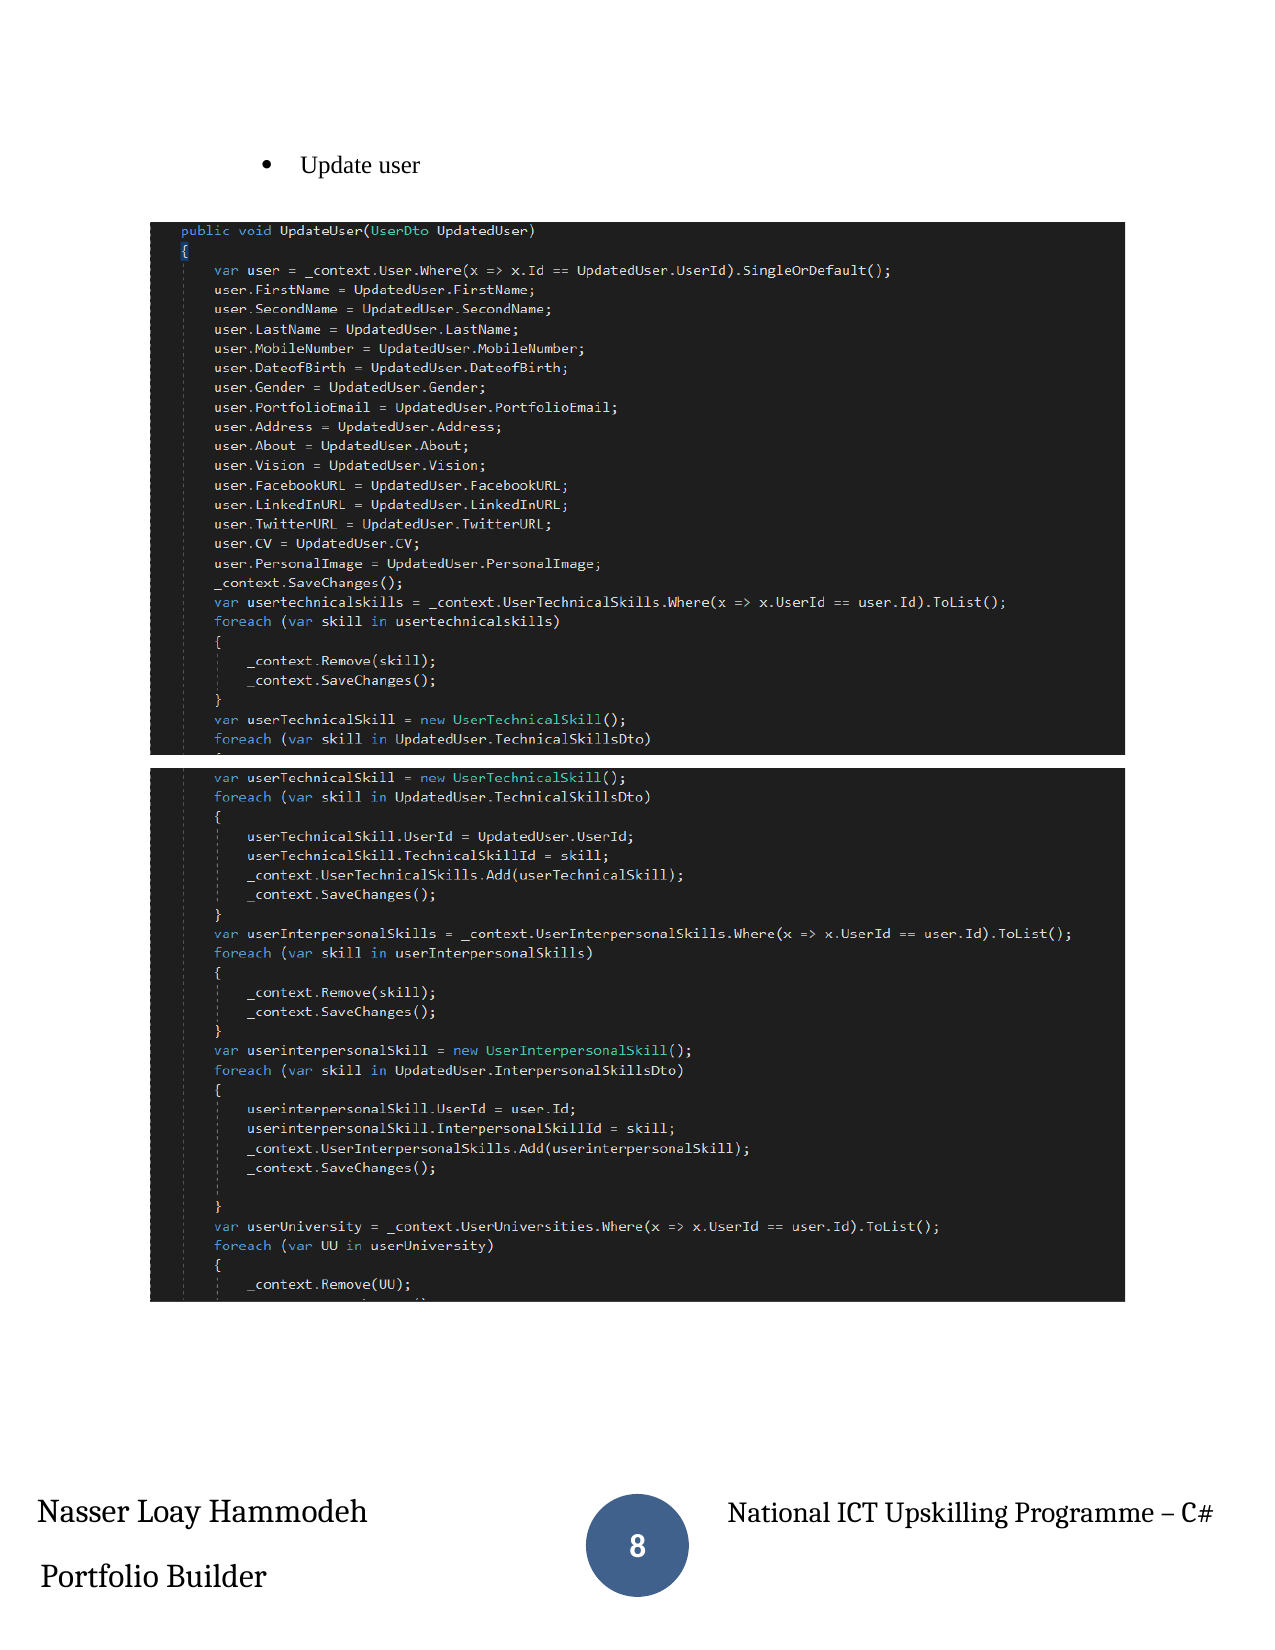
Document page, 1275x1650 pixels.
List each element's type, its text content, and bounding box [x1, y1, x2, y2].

picture [150, 222, 1125, 755]
picture [150, 768, 1125, 1302]
list Update user [262, 150, 1125, 179]
